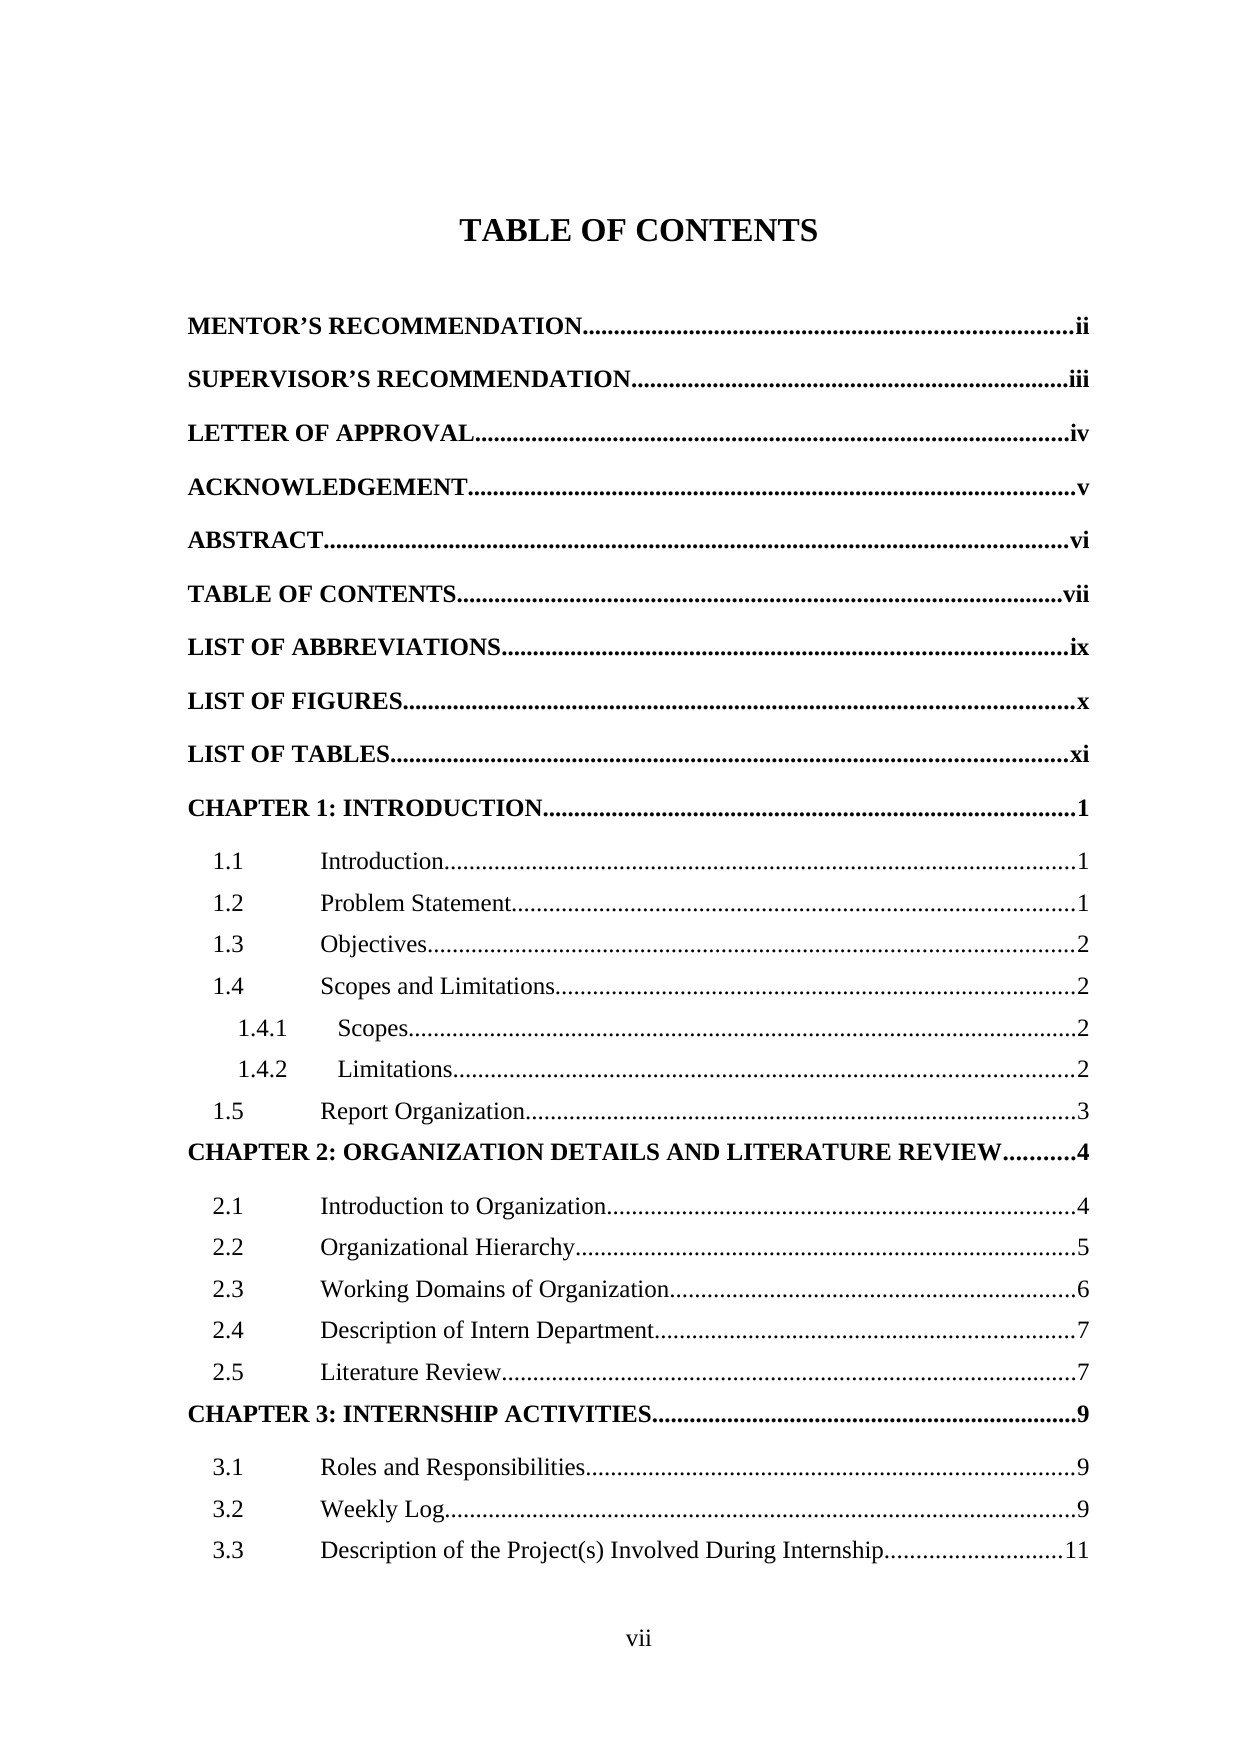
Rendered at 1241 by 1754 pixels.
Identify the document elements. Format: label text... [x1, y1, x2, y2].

subtitle TABLE OF CONTENTS [187, 210, 1090, 248]
